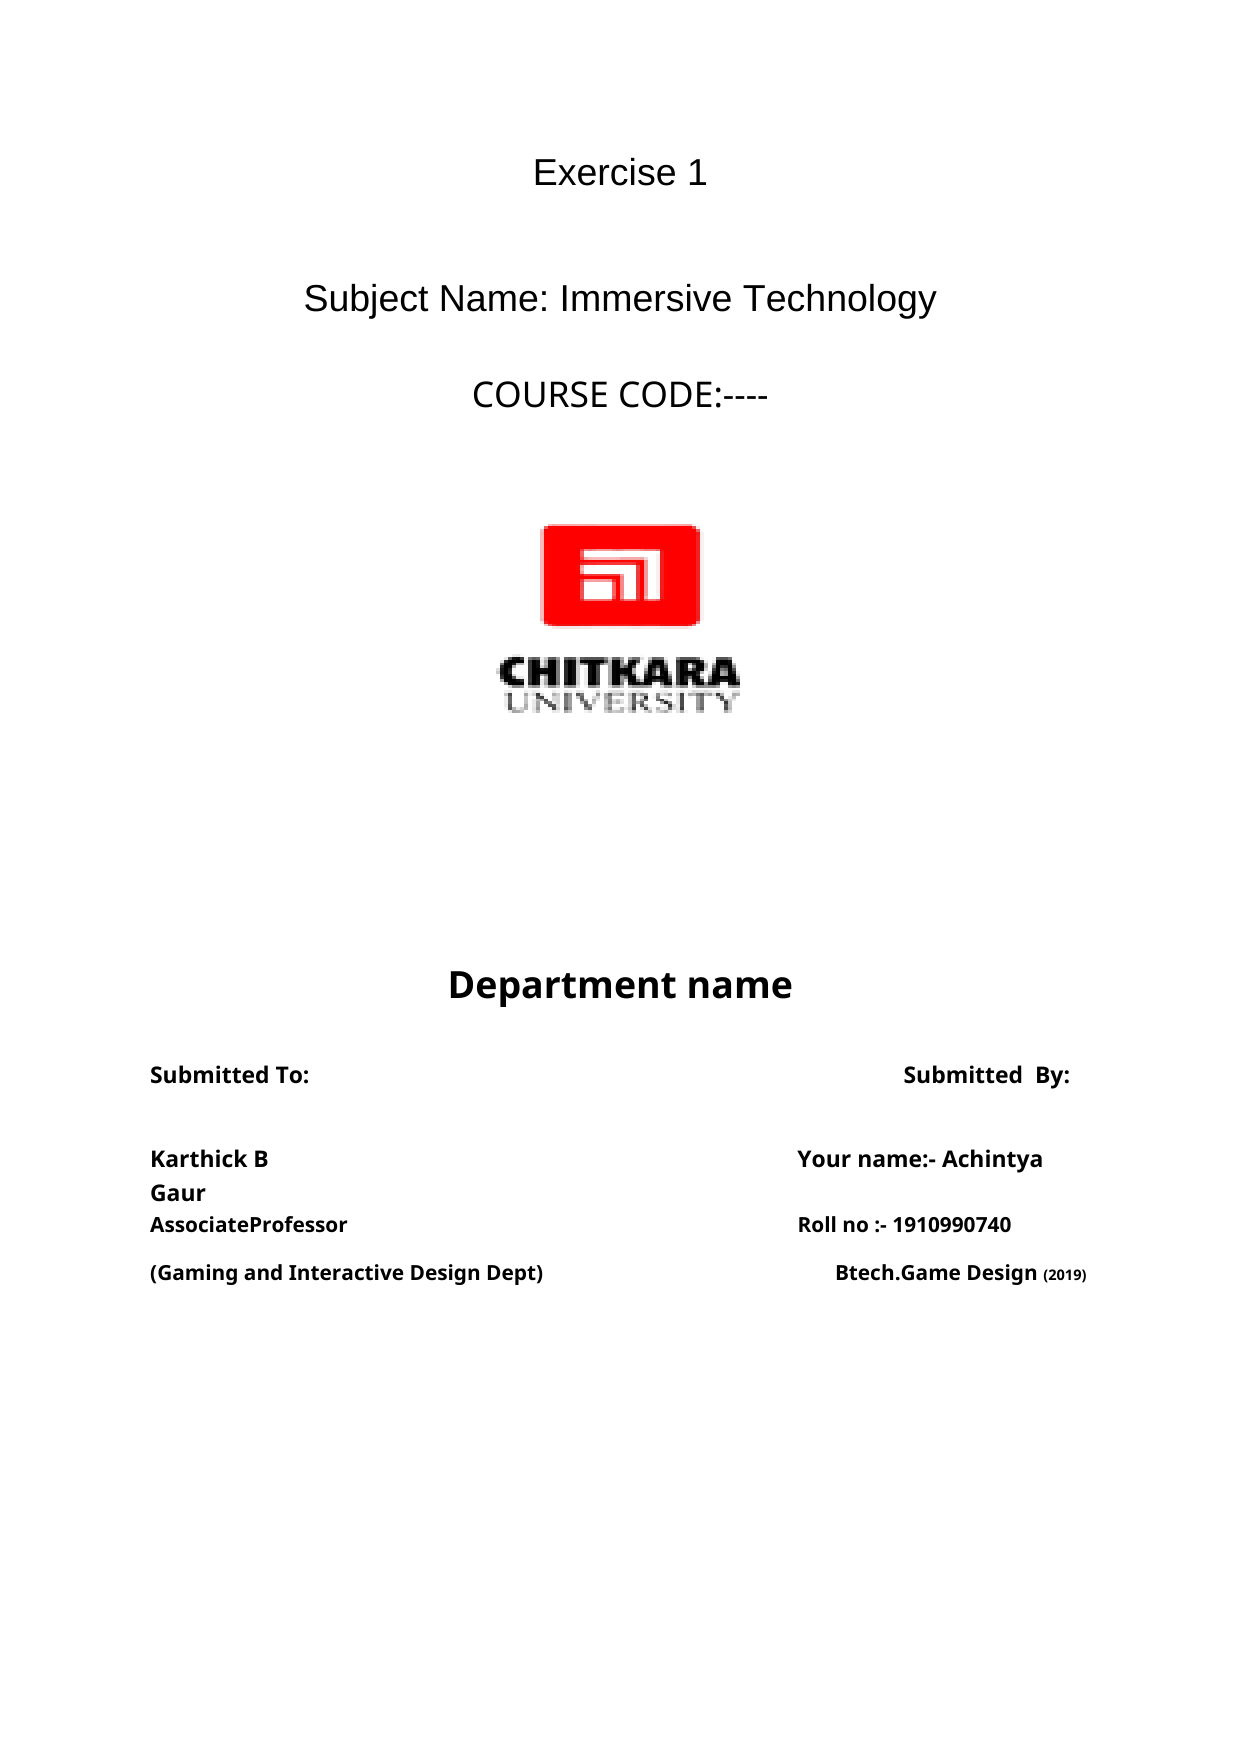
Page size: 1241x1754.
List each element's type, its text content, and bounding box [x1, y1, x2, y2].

text Karthick B Your name:- Achintya Gaur AssociateProfessor Roll no :- 1910990740 (Gaming and Interactive Design Dept) Btech.Game Design (2019) [150, 1143, 1090, 1292]
text Submitted To: Submitted By: [150, 1058, 1090, 1123]
text Exercise 1 [150, 150, 1090, 193]
picture [488, 524, 752, 727]
text Subject Name: Immersive Technology COURSE CODE:---- Department name [150, 276, 1090, 1040]
